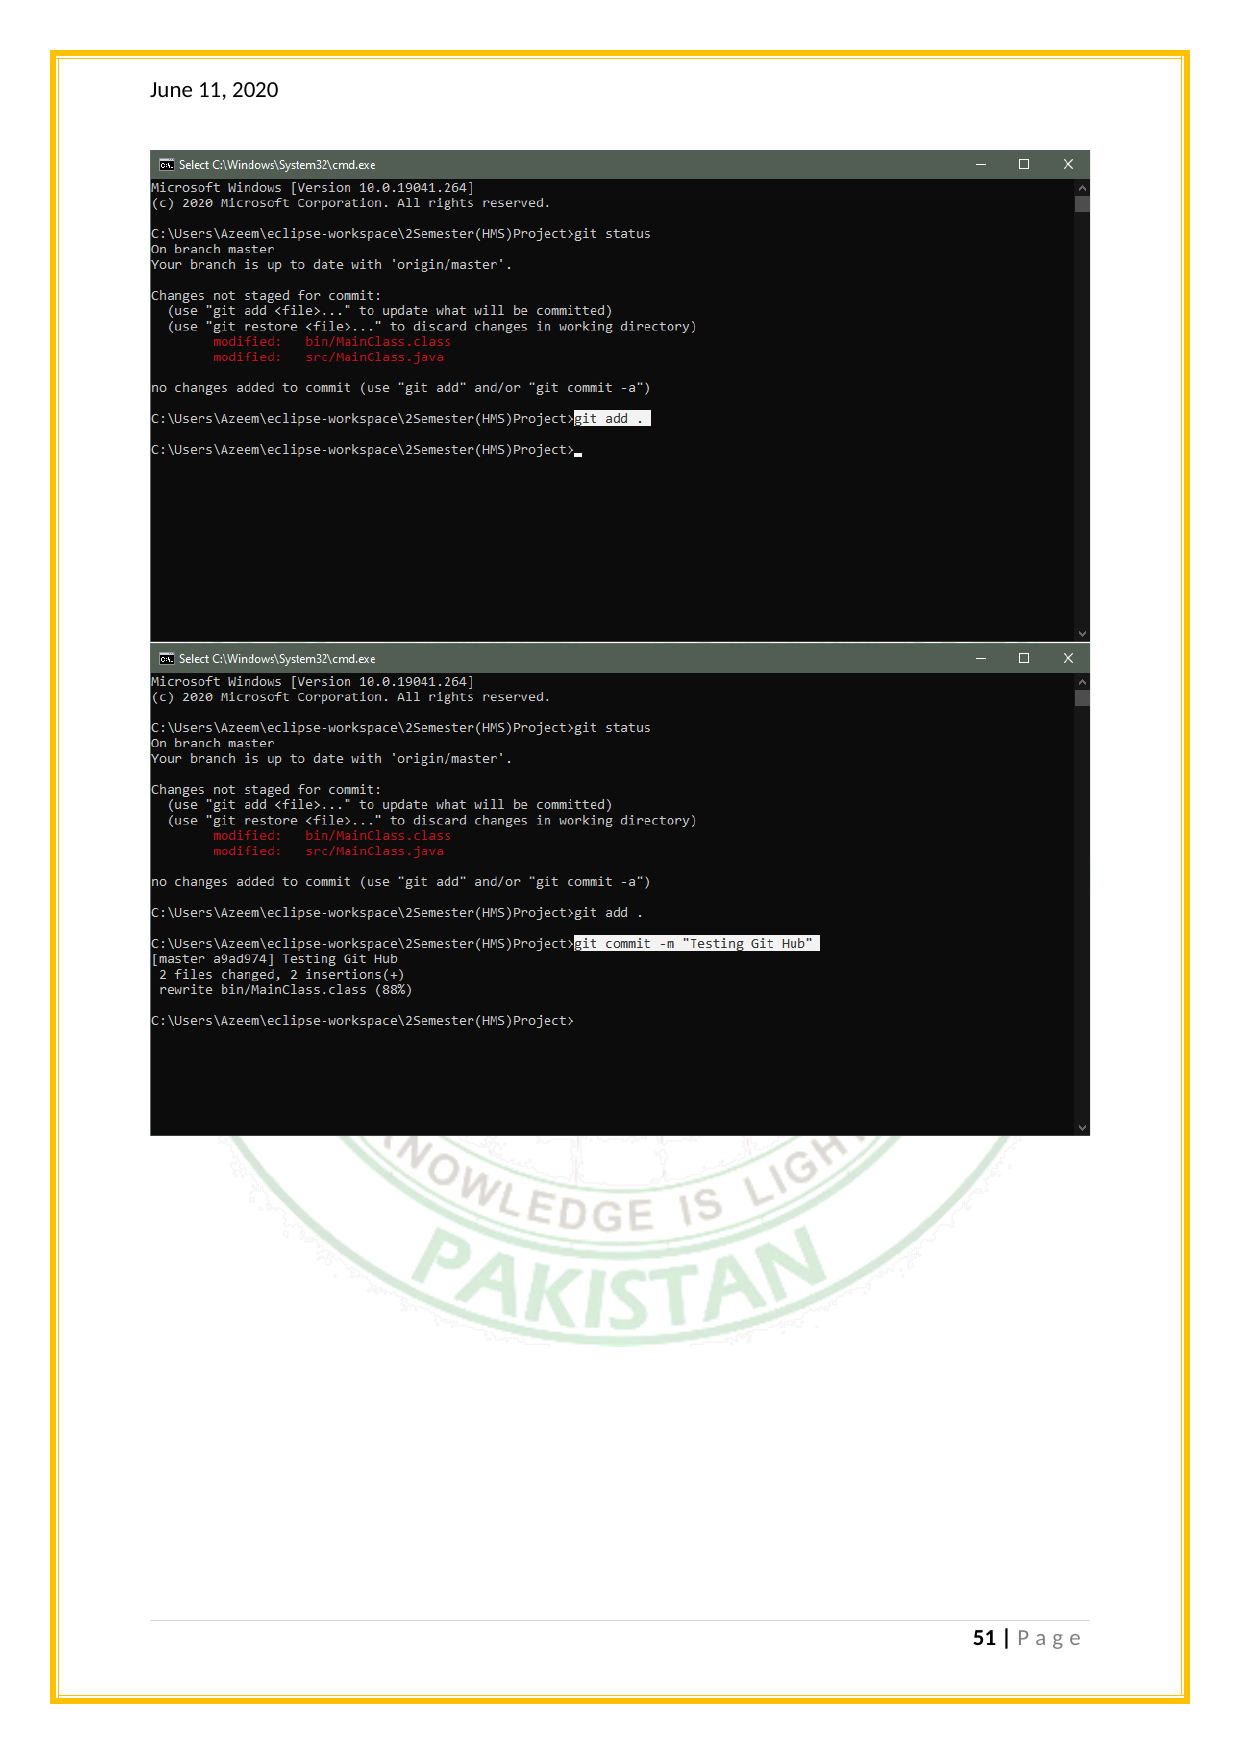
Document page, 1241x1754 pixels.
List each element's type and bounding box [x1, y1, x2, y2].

picture [150, 150, 1091, 642]
picture [150, 643, 1091, 1136]
